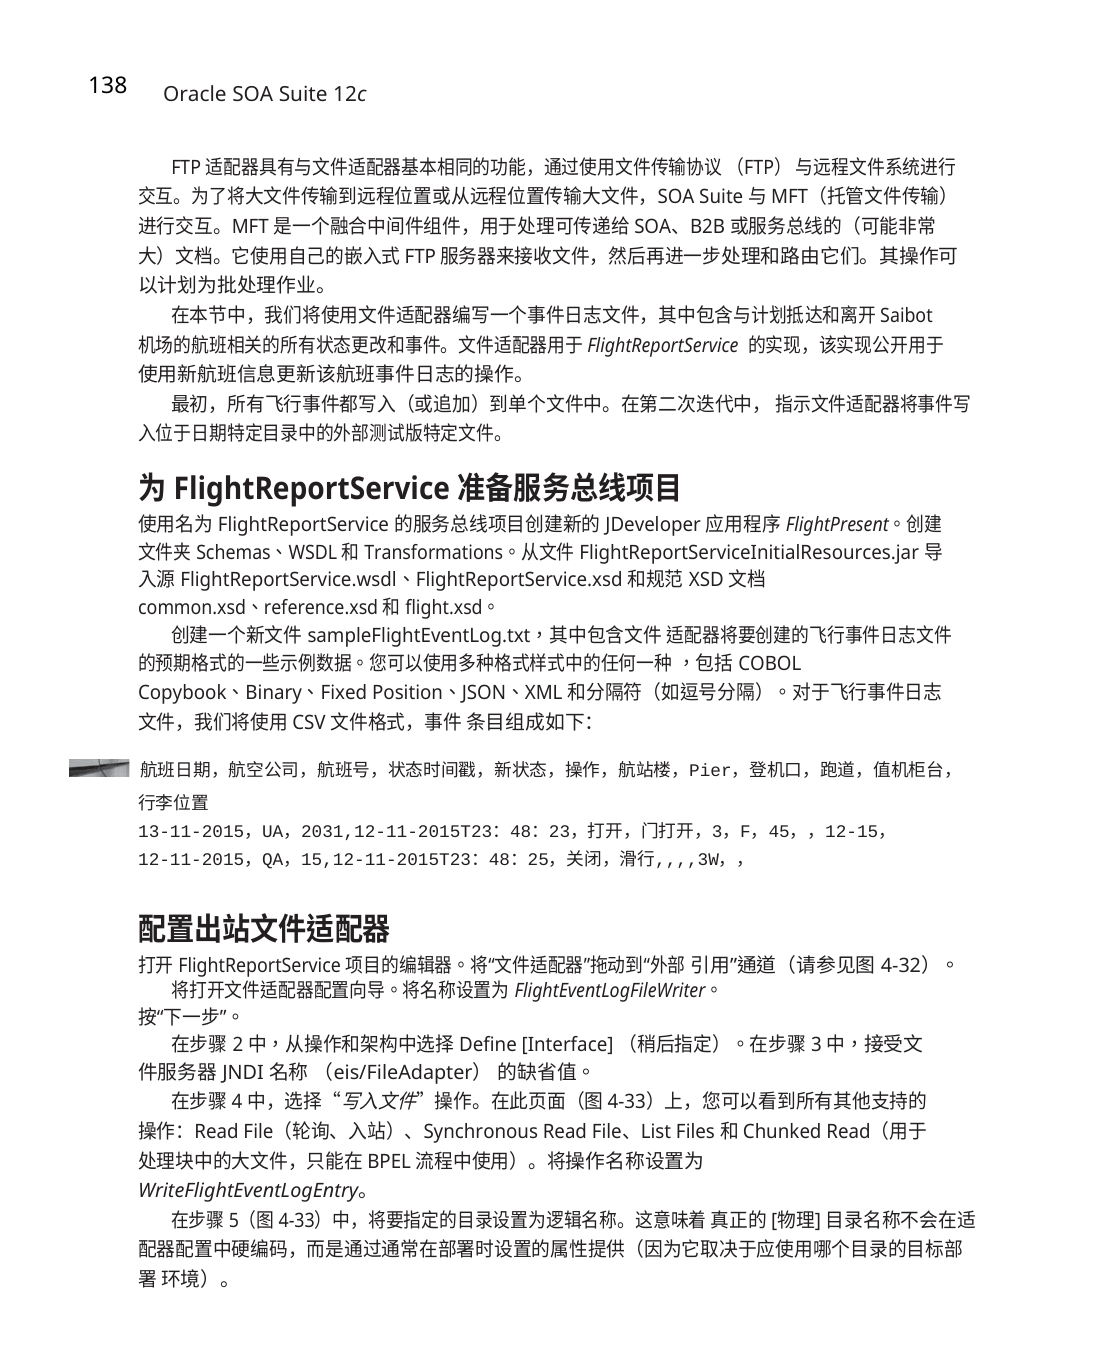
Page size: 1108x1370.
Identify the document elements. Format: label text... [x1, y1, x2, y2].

text 使用名为 FlightReportService 的服务总线项目创建新的 JDeveloper 应用程序 FlightPresent。创建文件夹 Schemas、WSDL 和 Transformations。从文件 FlightReportServiceInitialResources.jar 导入源 FlightReportService.wsdl、FlightReportService.xsd 和规范 XSD 文档 common.xsd、reference.xsd 和 flight.xsd。 [138, 510, 943, 620]
text 12-11-2015，QA，15,12-11-2015T23：48：25，关闭，滑行,,,,3W，， [138, 845, 1107, 871]
text 在步骤 4 中，选择“写入文件”操作。在此页面（图 4-33）上，您可以看到所有其他支持的操作：Read File（轮询、入站）、Synchronous Read File、List Files 和 Chunked Read（用于处理块中的大文件，只能在 BPEL 流程中使用）。将操作名称设置为 WriteFlightEventLogEntry。 [138, 1086, 945, 1203]
text 航班日期，航空公司，航班号，状态时间戳，新状态，操作，航站楼，Pier，登机口，跑道，值机柜台，行李位置 [69, 756, 969, 815]
text 在步骤 2 中，从操作和架构中选择 Define [Interface] （稍后指定）。在步骤 3 中，接受文件服务器 JNDI 名称 （eis/FileAdapter） 的缺省值。 [138, 1031, 929, 1085]
picture [69, 759, 130, 777]
text 打开 FlightReportService 项目的编辑器。将“文件适配器”拖动到“外部 引用”通道（请参见图 4-32）。 [138, 951, 972, 978]
text 最初，所有飞行事件都写入（或追加）到单个文件中。在第二次迭代中， 指示文件适配器将事件写入位于日期特定目录中的外部测试版特定文件。 [138, 388, 977, 446]
text 在本节中，我们将使用文件适配器编写一个事件日志文件，其中包含与计划抵达和离开 Saibot 机场的航班相关的所有状态更改和事件。文件适配器用于 FlightReportService 的实现，该实现公开用于使用新航班信息更新该航班事件日志的操作。 [138, 300, 952, 387]
text 13-11-2015，UA，2031,12-11-2015T23：48：23，打开，门打开，3，F，45，，12-15， [138, 817, 1107, 843]
text 创建一个新文件 sampleFlightEventLog.txt，其中包含文件 适配器将要创建的飞行事件日志文件的预期格式的一些示例数据。您可以使用多种格式样式中的任何一种 ，包括 COBOL Copybook、Binary、Fixed Position、JSON、XML 和分隔符（如逗号分隔）。对于飞行事件日志文件，我们将使用 CSV 文件格式，事件 条目组成如下： [138, 621, 957, 735]
text 按“下一步”。 [138, 1003, 1107, 1030]
text 在步骤 5（图 4-33）中，将要指定的目录设置为逻辑名称。这意味着 真正的 [物理] 目录名称不会在适配器配置中硬编码，而是通过通常在部署时设置的属性提供（因为它取决于应使用哪个目录的目标部署 环境）。 [138, 1204, 977, 1292]
subtitle 为 FlightReportService 准备服务总线项目 [138, 466, 1107, 509]
text 将打开文件适配器配置向导。将名称设置为 FlightEventLogFileWriter。 [171, 979, 1107, 1002]
subtitle 配置出站文件适配器 [138, 907, 1107, 949]
text FTP 适配器具有与文件适配器基本相同的功能，通过使用文件传输协议 （FTP） 与远程文件系统进行交互。为了将大文件传输到远程位置或从远程位置传输大文件，SOA Suite 与 MFT（托管文件传输）进行交互。MFT 是一个融合中间件组件，用于处理可传递给 SOA、B2B 或服务总线的（可能非常大）文档。它使用自己的嵌入式FTP服务器来接收文件，然后再进一步处理和路由它们。其操作可以计划为批处理作业。 [138, 151, 966, 298]
